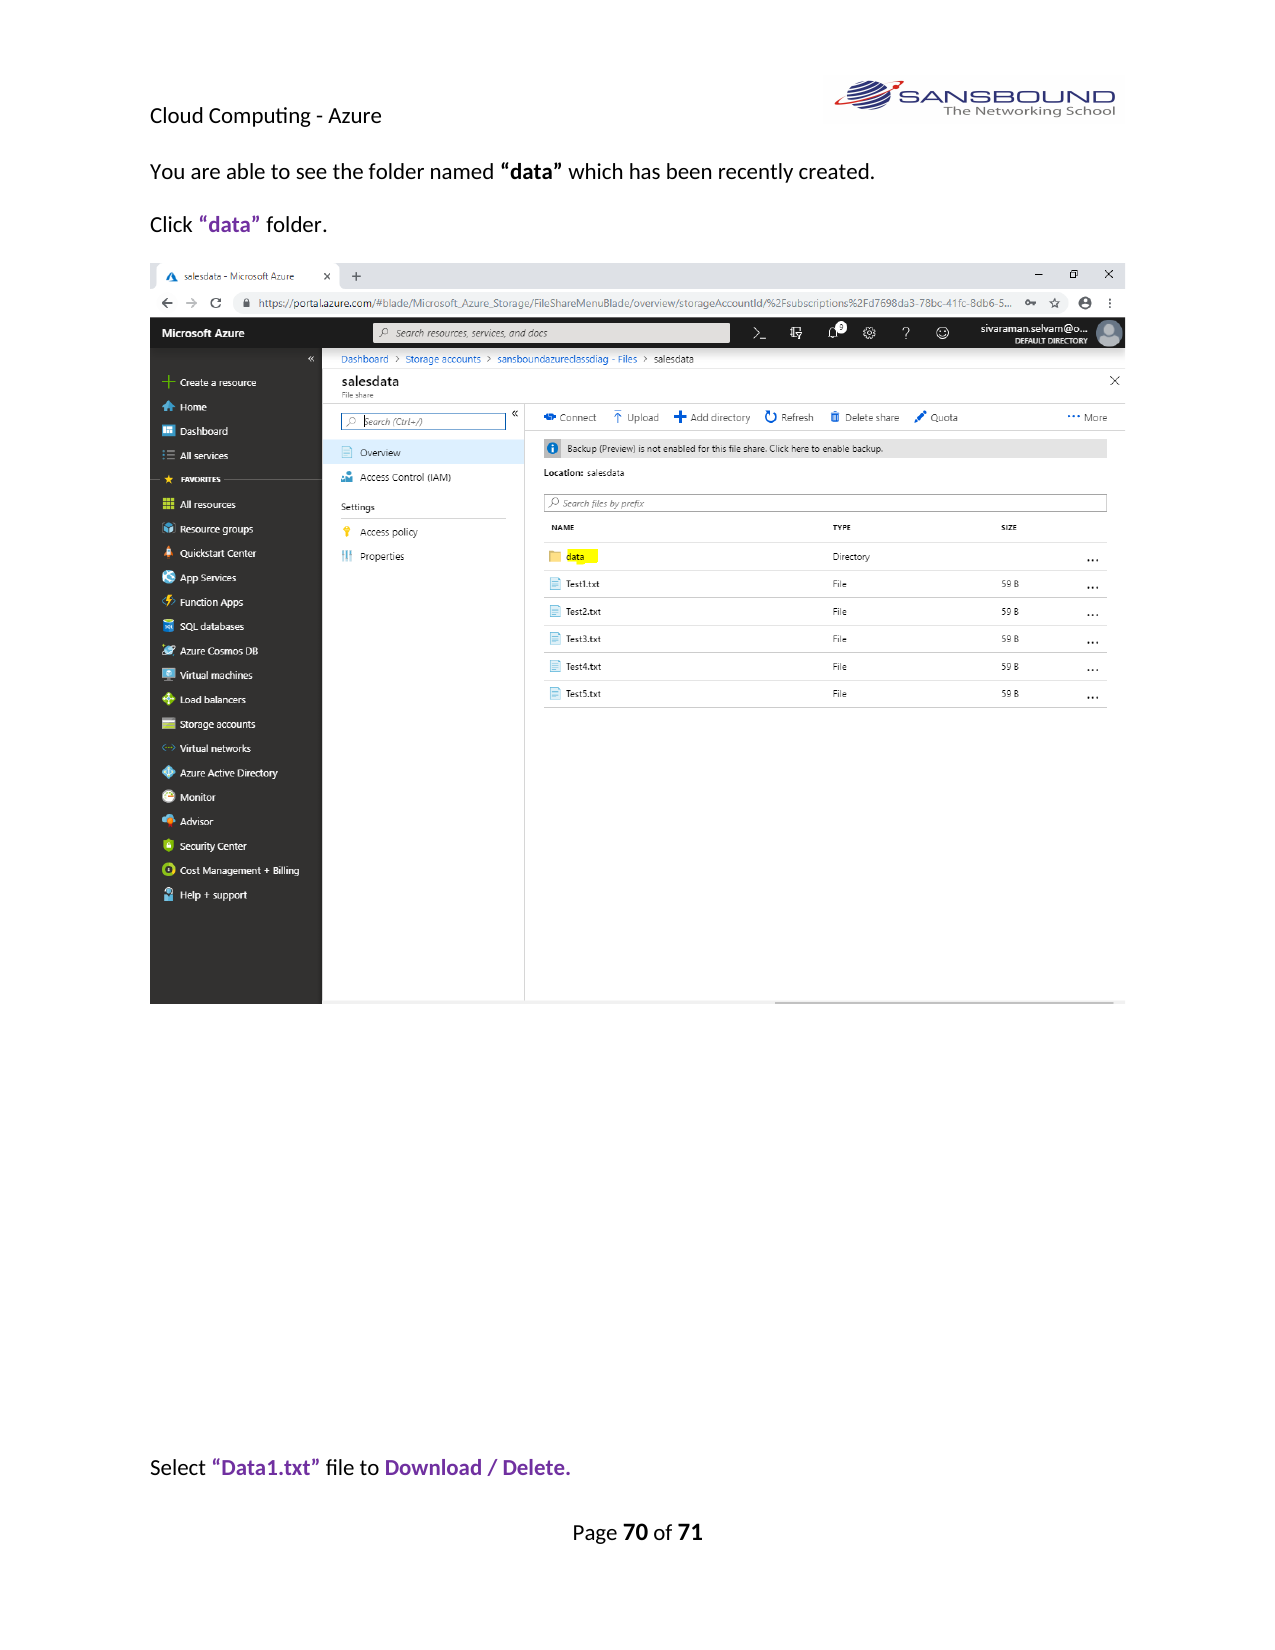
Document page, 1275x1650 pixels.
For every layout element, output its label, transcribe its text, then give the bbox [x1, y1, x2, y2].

picture [150, 263, 1125, 1004]
text Select “Data1.txt” file to Download / Delete. [150, 1453, 1125, 1481]
text You are able to see the folder named “data” which has been recently created. [150, 157, 1125, 185]
text Click “data” folder. [150, 210, 1125, 238]
picture [823, 75, 1125, 124]
